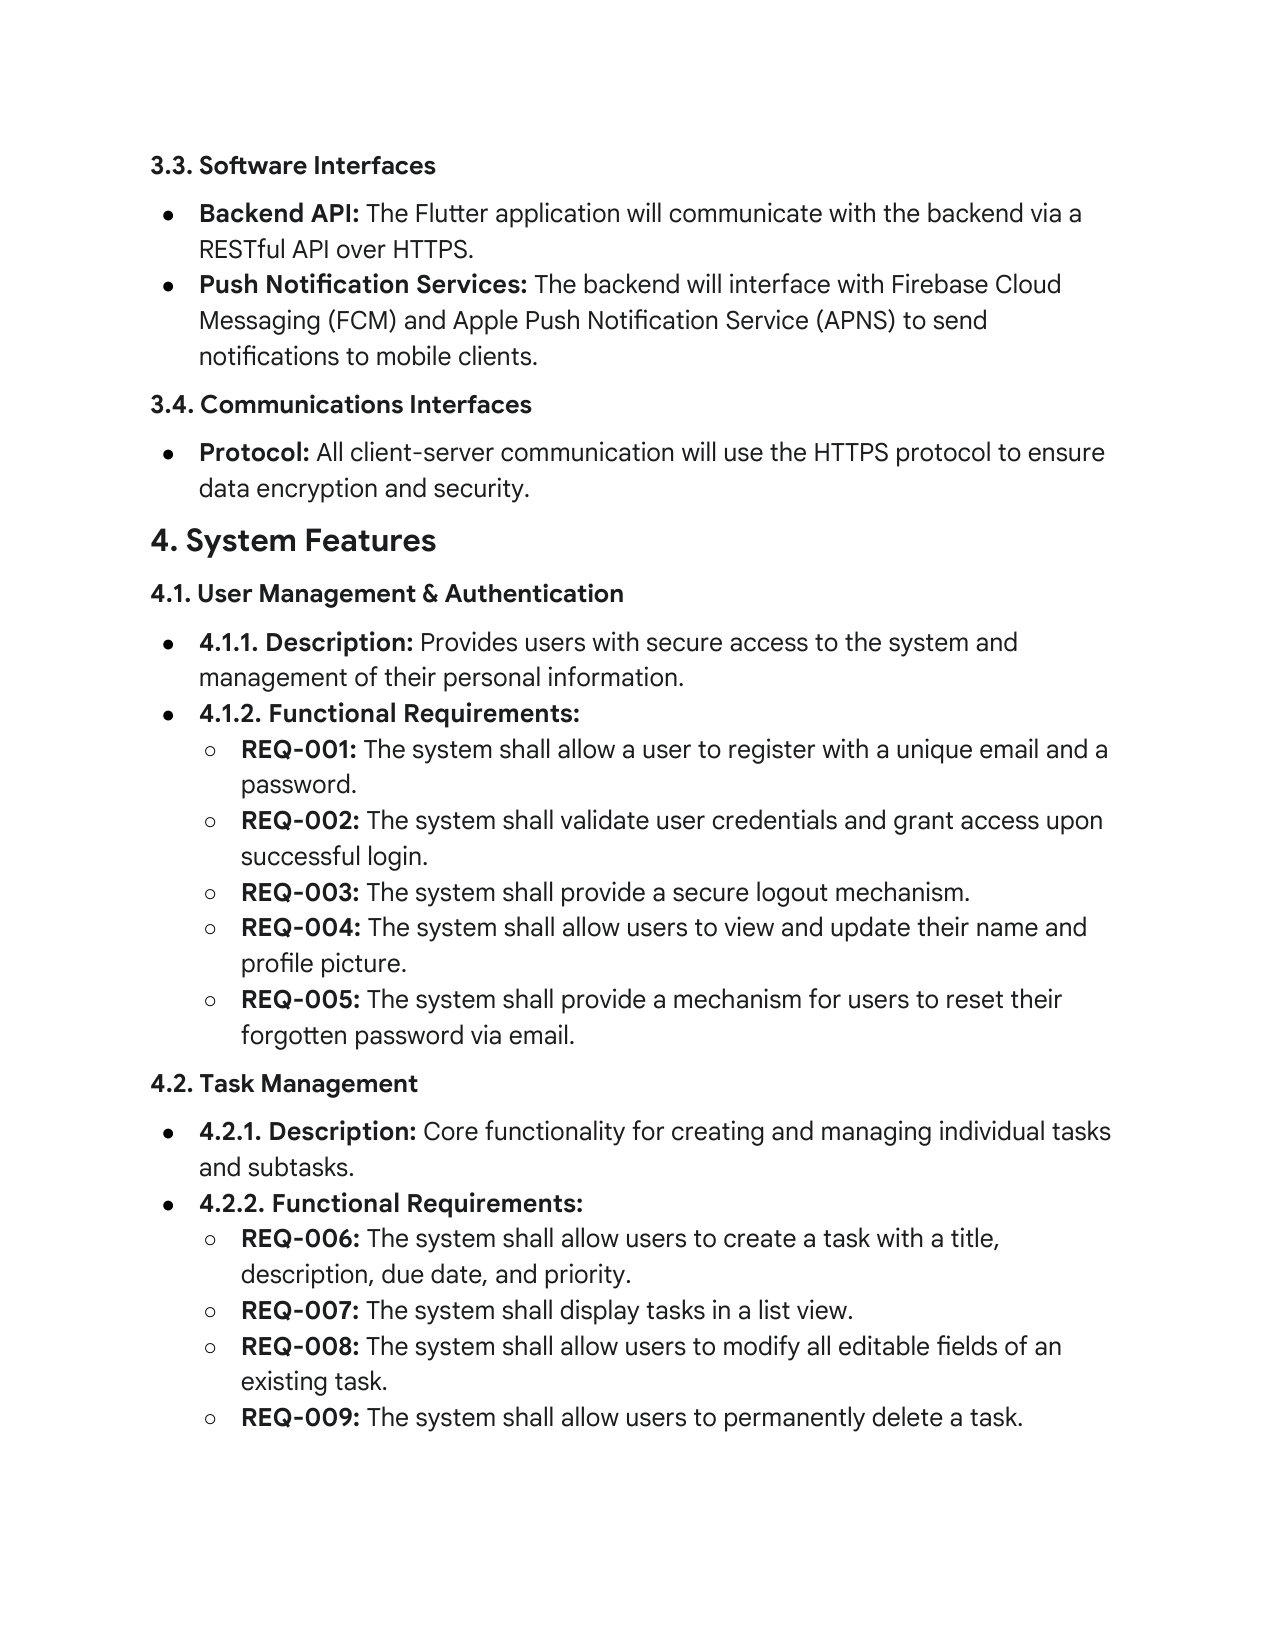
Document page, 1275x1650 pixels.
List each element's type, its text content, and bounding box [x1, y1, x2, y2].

list REQ-003: The system shall provide a secure logout mechanism. [203, 877, 1125, 908]
list REQ-001: The system shall allow a user to register with a unique email and a password. [203, 734, 1125, 801]
subtitle 4. System Features [150, 522, 1125, 561]
list REQ-008: The system shall allow users to modify all editable fields of an existing task. [203, 1331, 1125, 1398]
list REQ-002: The system shall validate user credentials and grant access upon successful login. [203, 806, 1125, 873]
list REQ-007: The system shall display tasks in a list view. [203, 1295, 1125, 1326]
list REQ-004: The system shall allow users to view and update their name and profile picture. [203, 913, 1125, 980]
list 4.1.1. Description: Provides users with secure access to the system and management of their personal information. [161, 627, 1125, 694]
subtitle 4.2. Task Management [150, 1068, 1125, 1099]
list 4.1.2. Functional Requirements: [161, 698, 1125, 730]
list Backend API: The Flutter application will communicate with the backend via a RESTful API over HTTPS. [161, 198, 1125, 265]
subtitle 4.1. User Management & Authentication [150, 579, 1125, 610]
list REQ-005: The system shall provide a mechanism for users to reset their forgotten password via email. [203, 984, 1125, 1051]
list REQ-009: The system shall allow users to permanently delete a task. [203, 1402, 1125, 1433]
list Protocol: All client-server communication will use the HTTPS protocol to ensure data encryption and security. [161, 438, 1125, 505]
list 4.2.1. Description: Core functionality for creating and managing individual tasks and subtasks. [161, 1116, 1125, 1183]
list Push Notification Services: The backend will interface with Firebase Cloud Messaging (FCM) and Apple Push Notification Service (APNS) to send notifications to mobile clients. [161, 270, 1125, 372]
subtitle 3.3. Software Interfaces [150, 150, 1125, 181]
list 4.2.2. Functional Requirements: [161, 1188, 1125, 1219]
list REQ-006: The system shall allow users to create a task with a title, description, due date, and priority. [203, 1223, 1125, 1291]
subtitle 3.4. Communications Interfaces [150, 389, 1125, 421]
